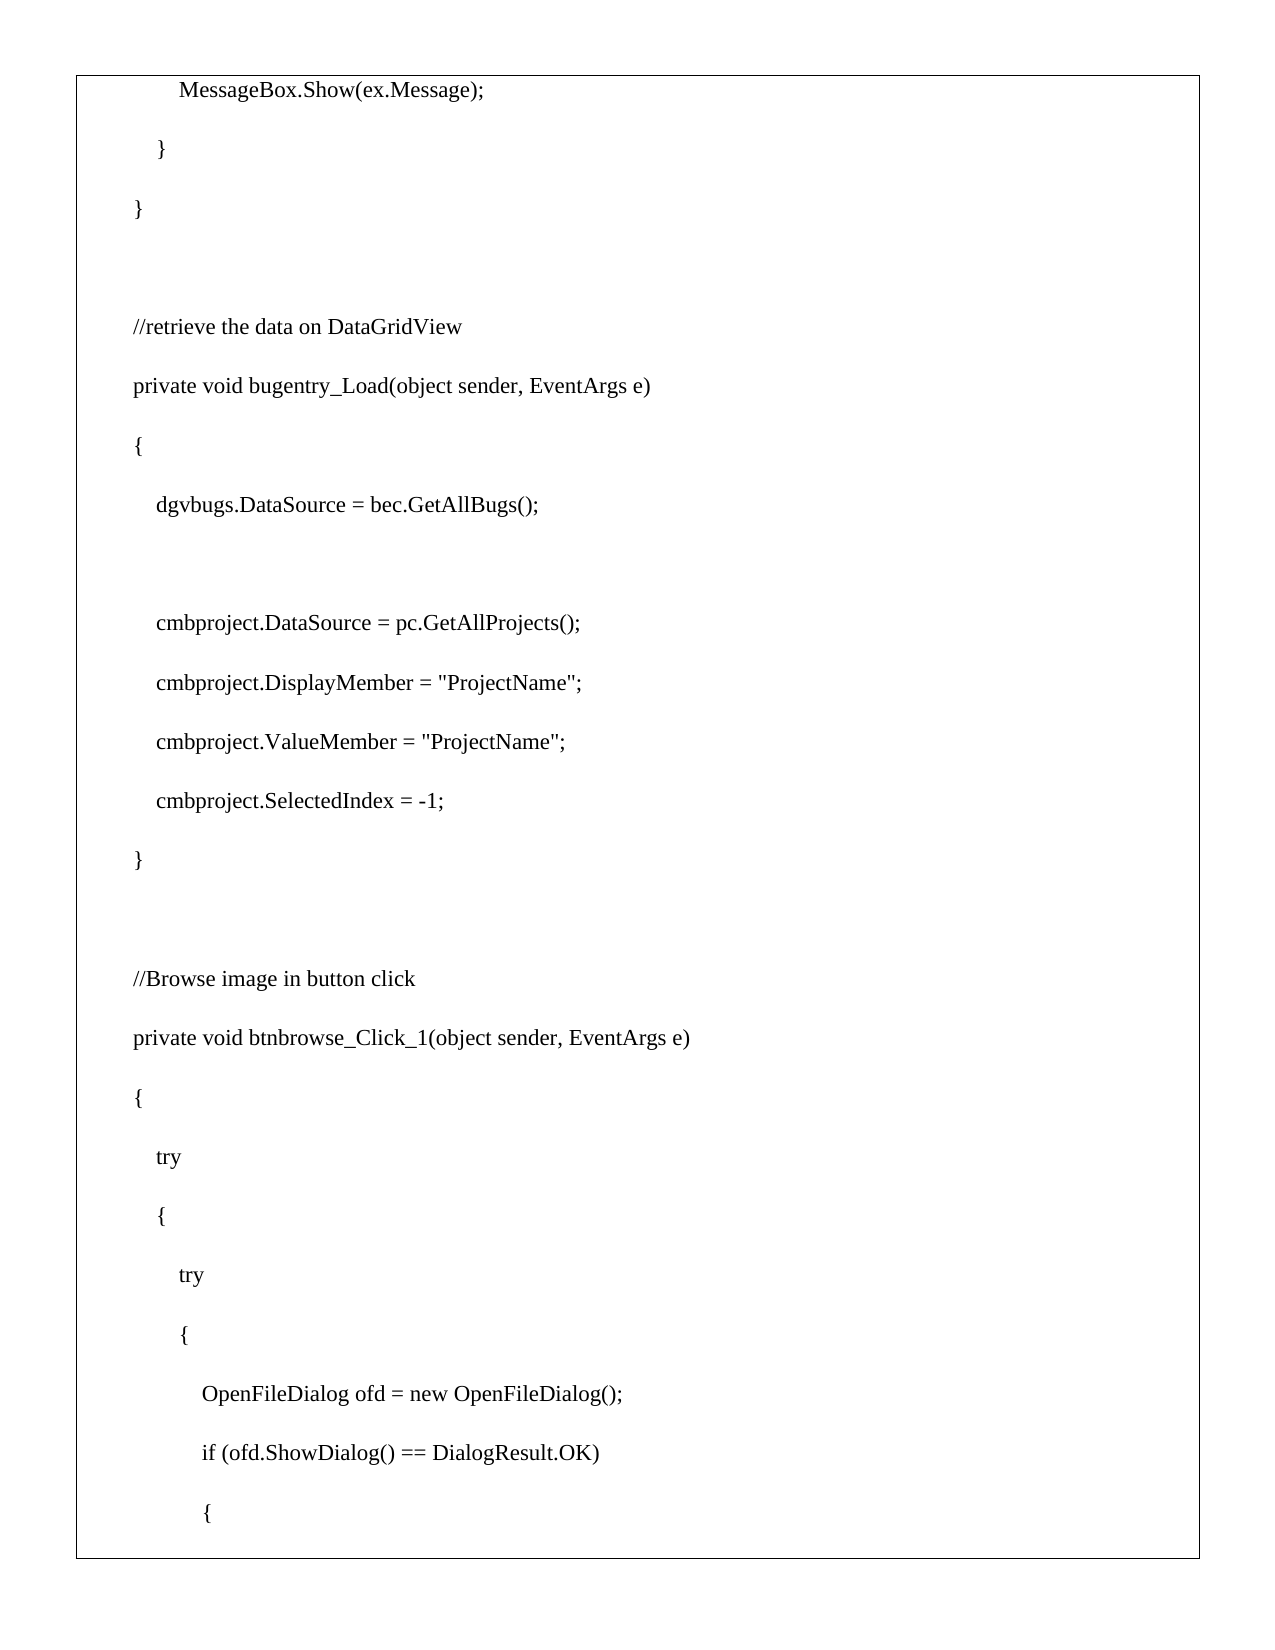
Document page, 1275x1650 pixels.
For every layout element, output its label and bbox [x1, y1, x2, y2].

table_header [77, 76, 1199, 1558]
